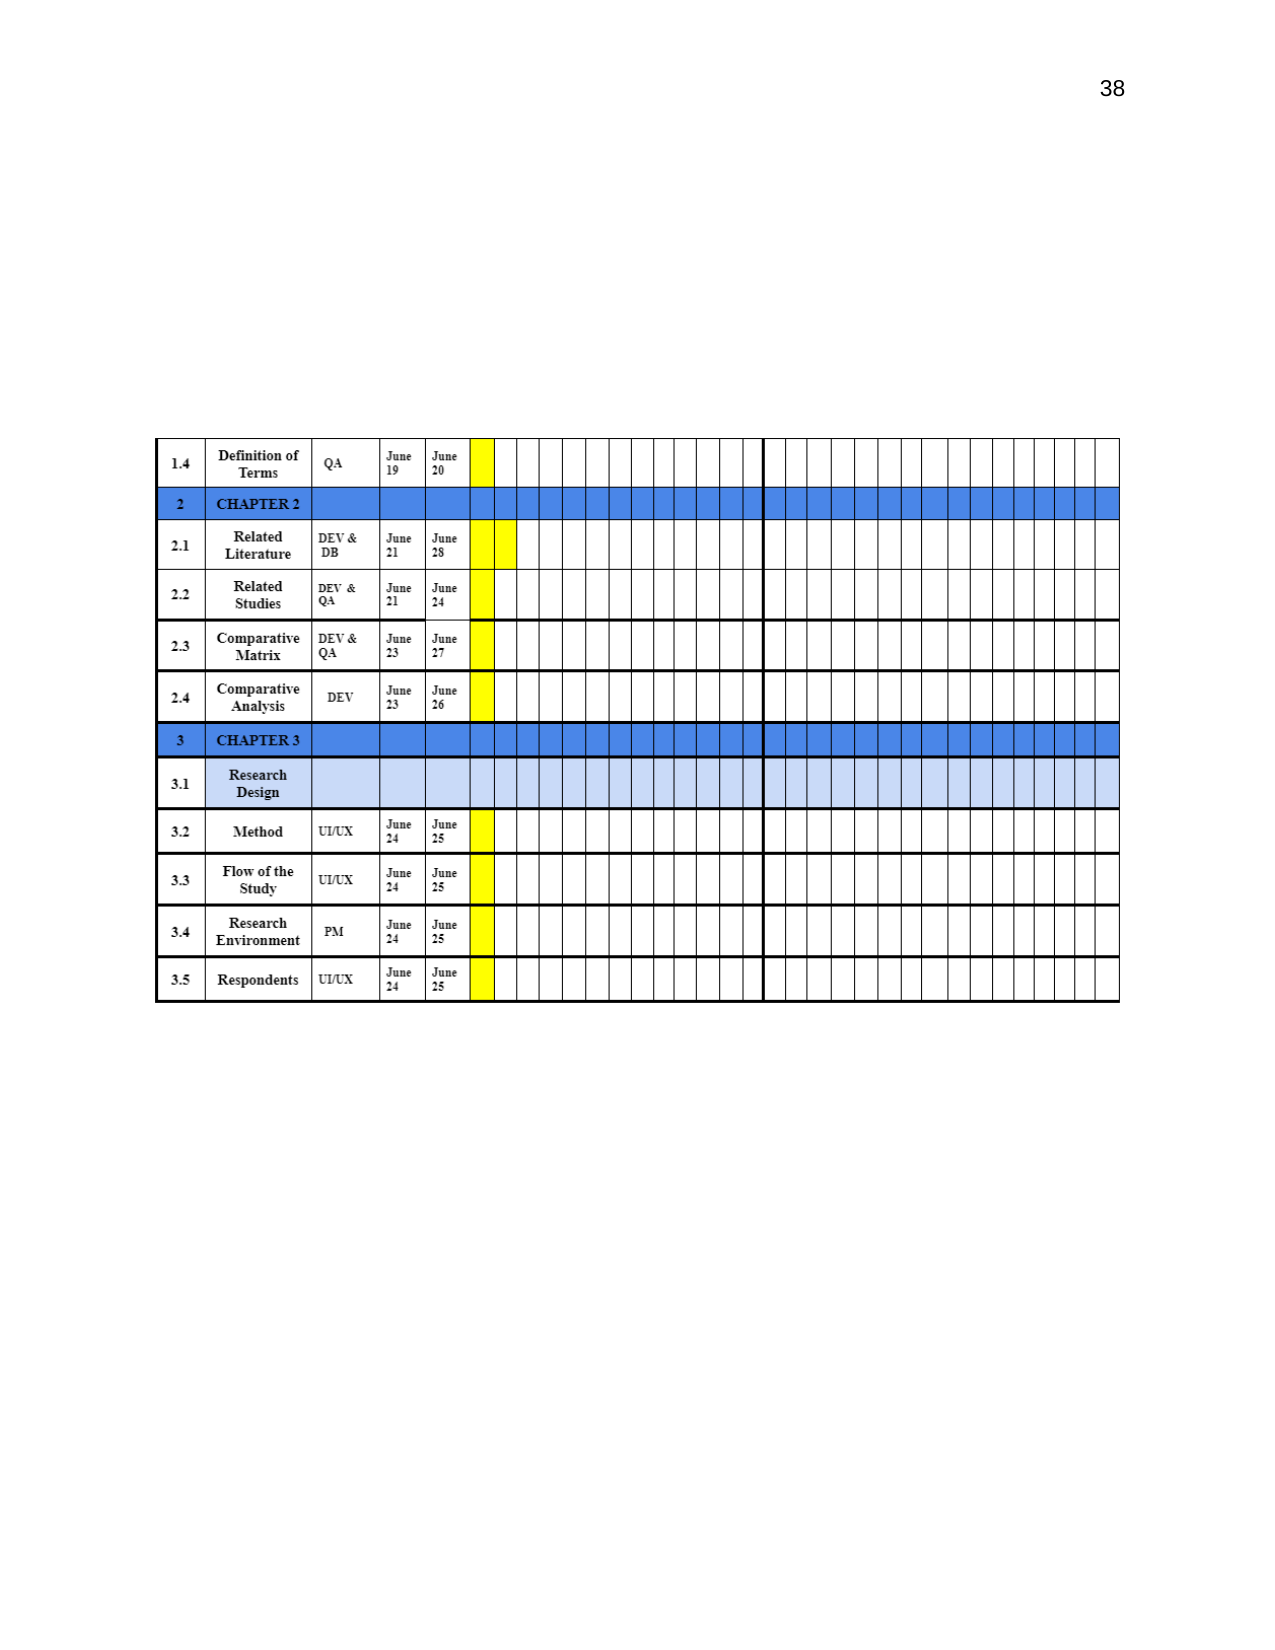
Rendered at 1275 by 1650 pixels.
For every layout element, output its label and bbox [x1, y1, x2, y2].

picture [150, 436, 1125, 1010]
